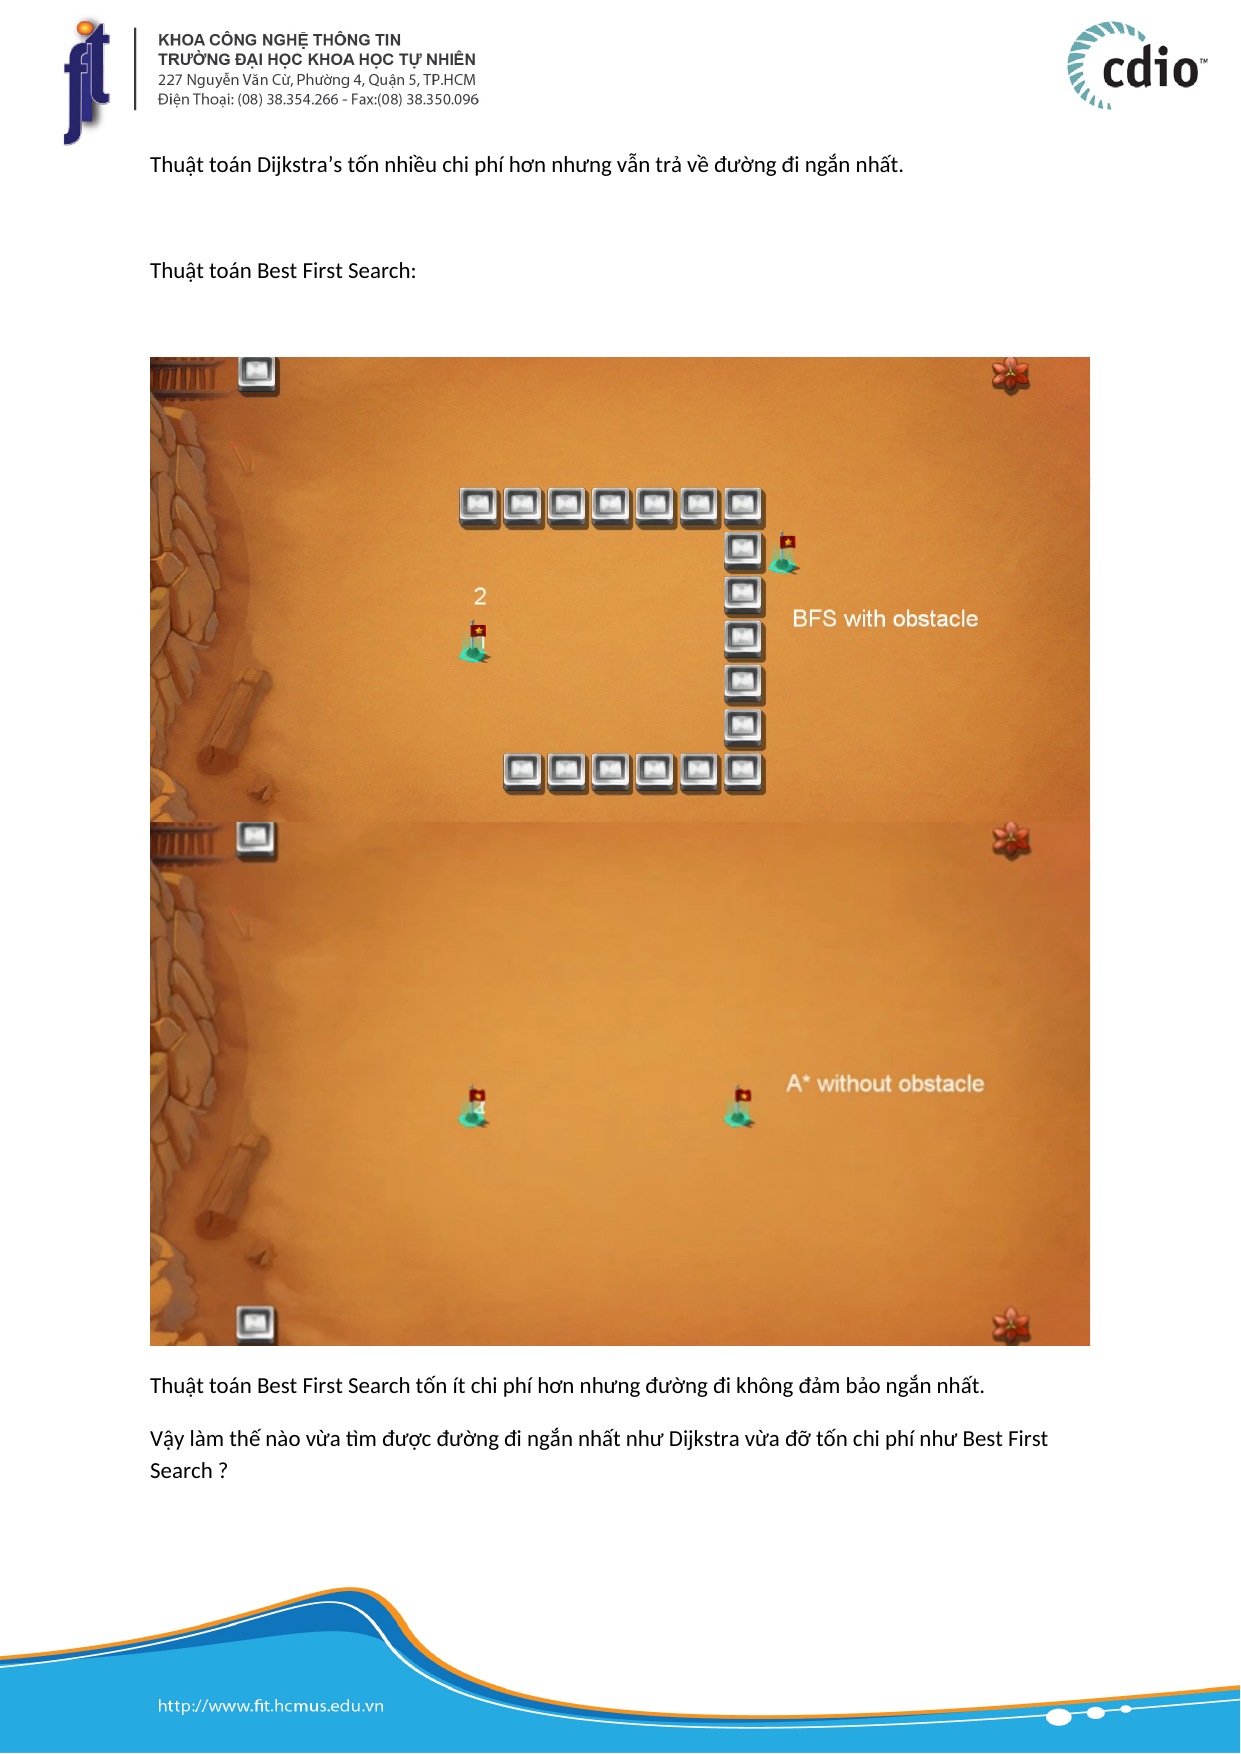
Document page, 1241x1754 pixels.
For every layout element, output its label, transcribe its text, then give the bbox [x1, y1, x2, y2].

text Vậy làm thế nào vừa tìm được đường đi ngắn nhất như Dijkstra vừa đỡ tốn chi phí như Best First Search ? [150, 1424, 1090, 1484]
picture [150, 357, 1091, 1346]
text Thuật toán Dijkstra’s tốn nhiều chi phí hơn nhưng vẫn trả về đường đi ngắn nhất. [150, 150, 1090, 178]
picture [0, 1584, 1241, 1753]
text Thuật toán Best First Search tốn ít chi phí hơn nhưng đường đi không đảm bảo ngắn nhất. [150, 1346, 1090, 1399]
picture [40, 10, 1220, 169]
text Thuật toán Best First Search: [150, 256, 1090, 284]
